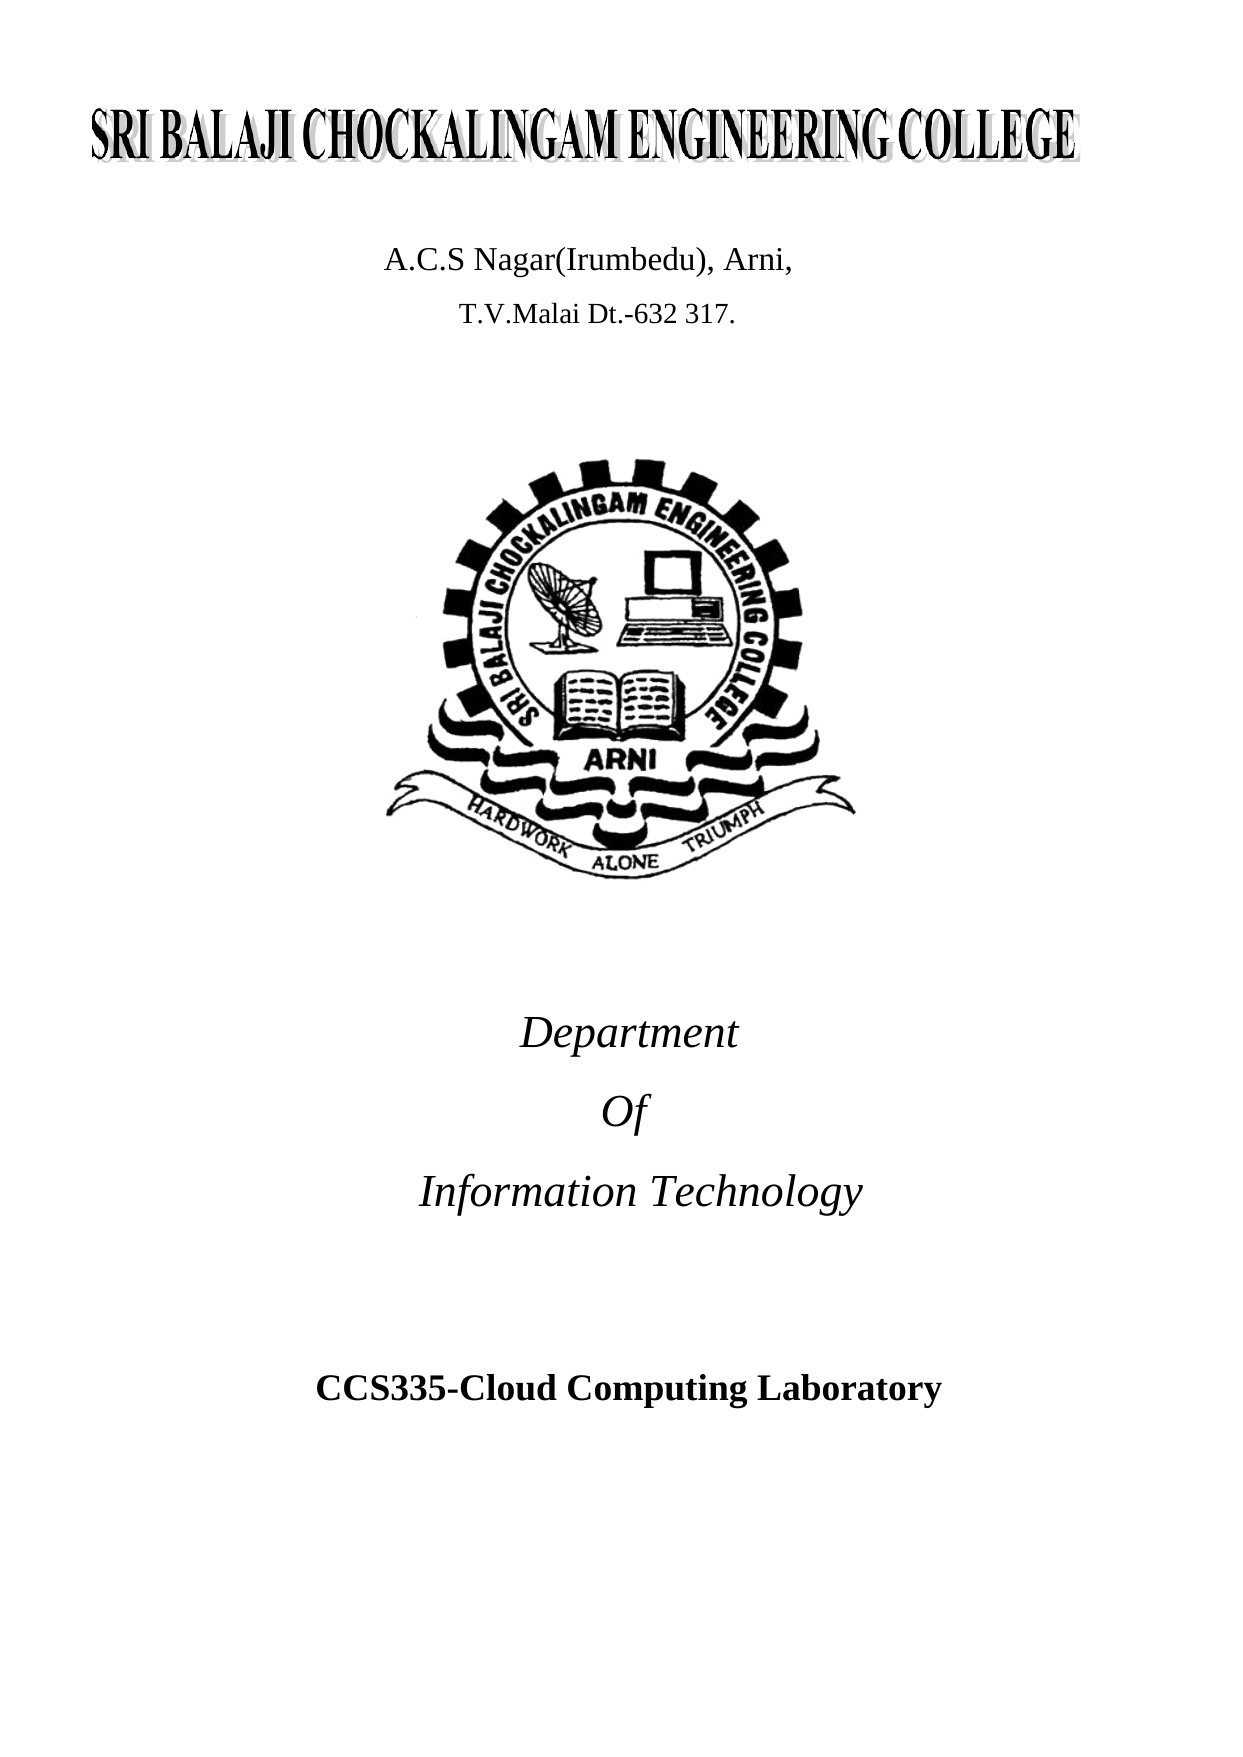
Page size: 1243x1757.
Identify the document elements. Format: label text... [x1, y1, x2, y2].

picture [92, 108, 1081, 163]
text CCS335-Cloud Computing Laboratory [104, 1365, 1153, 1408]
text Department [69, 1005, 1182, 1058]
text A.C.S Nagar(Irumbedu), Arni, [92, 239, 1182, 277]
text Of [69, 1084, 1182, 1137]
text T.V.Malai Dt.-632 317. [92, 297, 1182, 330]
text Information Technology [69, 1163, 1182, 1216]
picture [386, 458, 857, 881]
